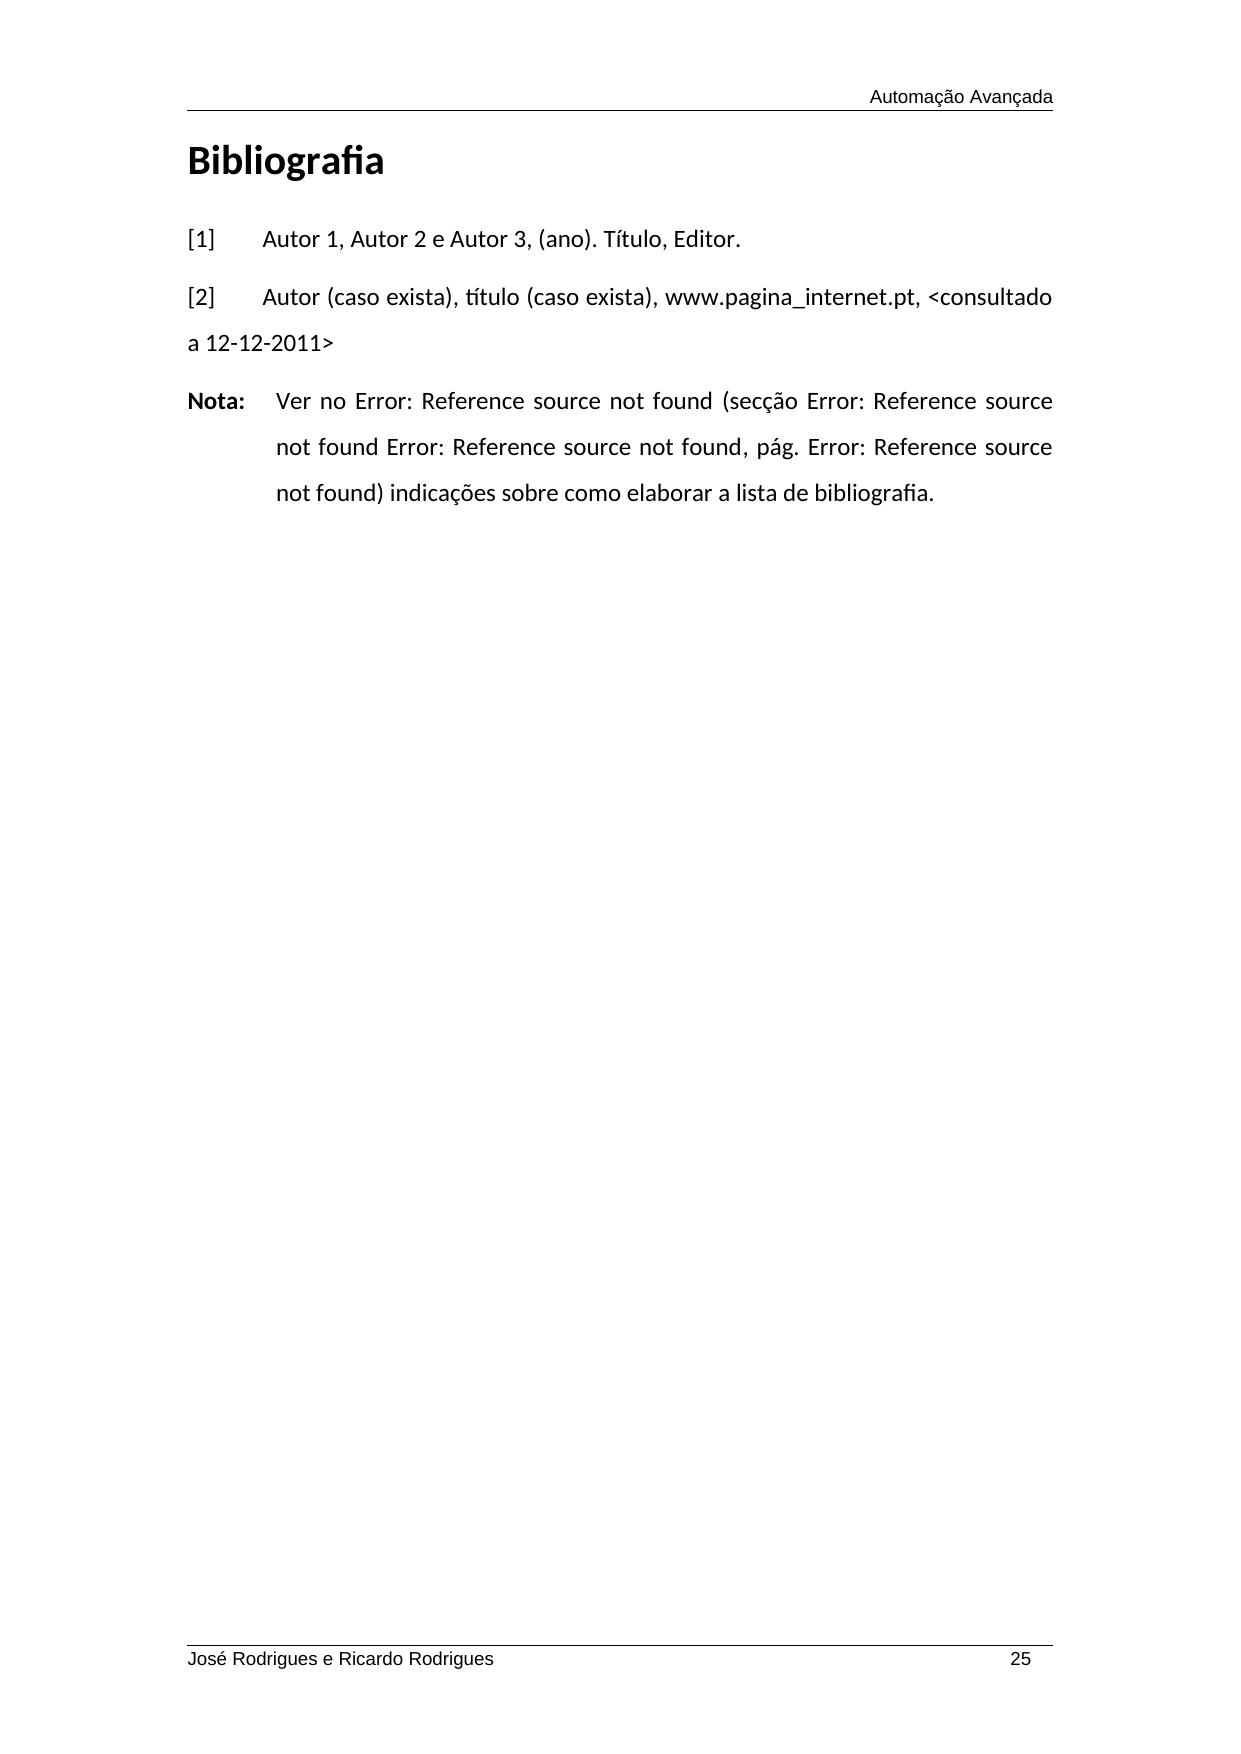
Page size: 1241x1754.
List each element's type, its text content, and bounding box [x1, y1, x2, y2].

text [1] Autor 1, Autor 2 e Autor 3, (ano). Título, Editor. [187, 223, 1053, 253]
text Bibliografia [187, 134, 1053, 185]
text [2] Autor (caso exista), título (caso exista), www.pagina_internet.pt, <consultado a 12-12-2011> [187, 281, 1053, 357]
